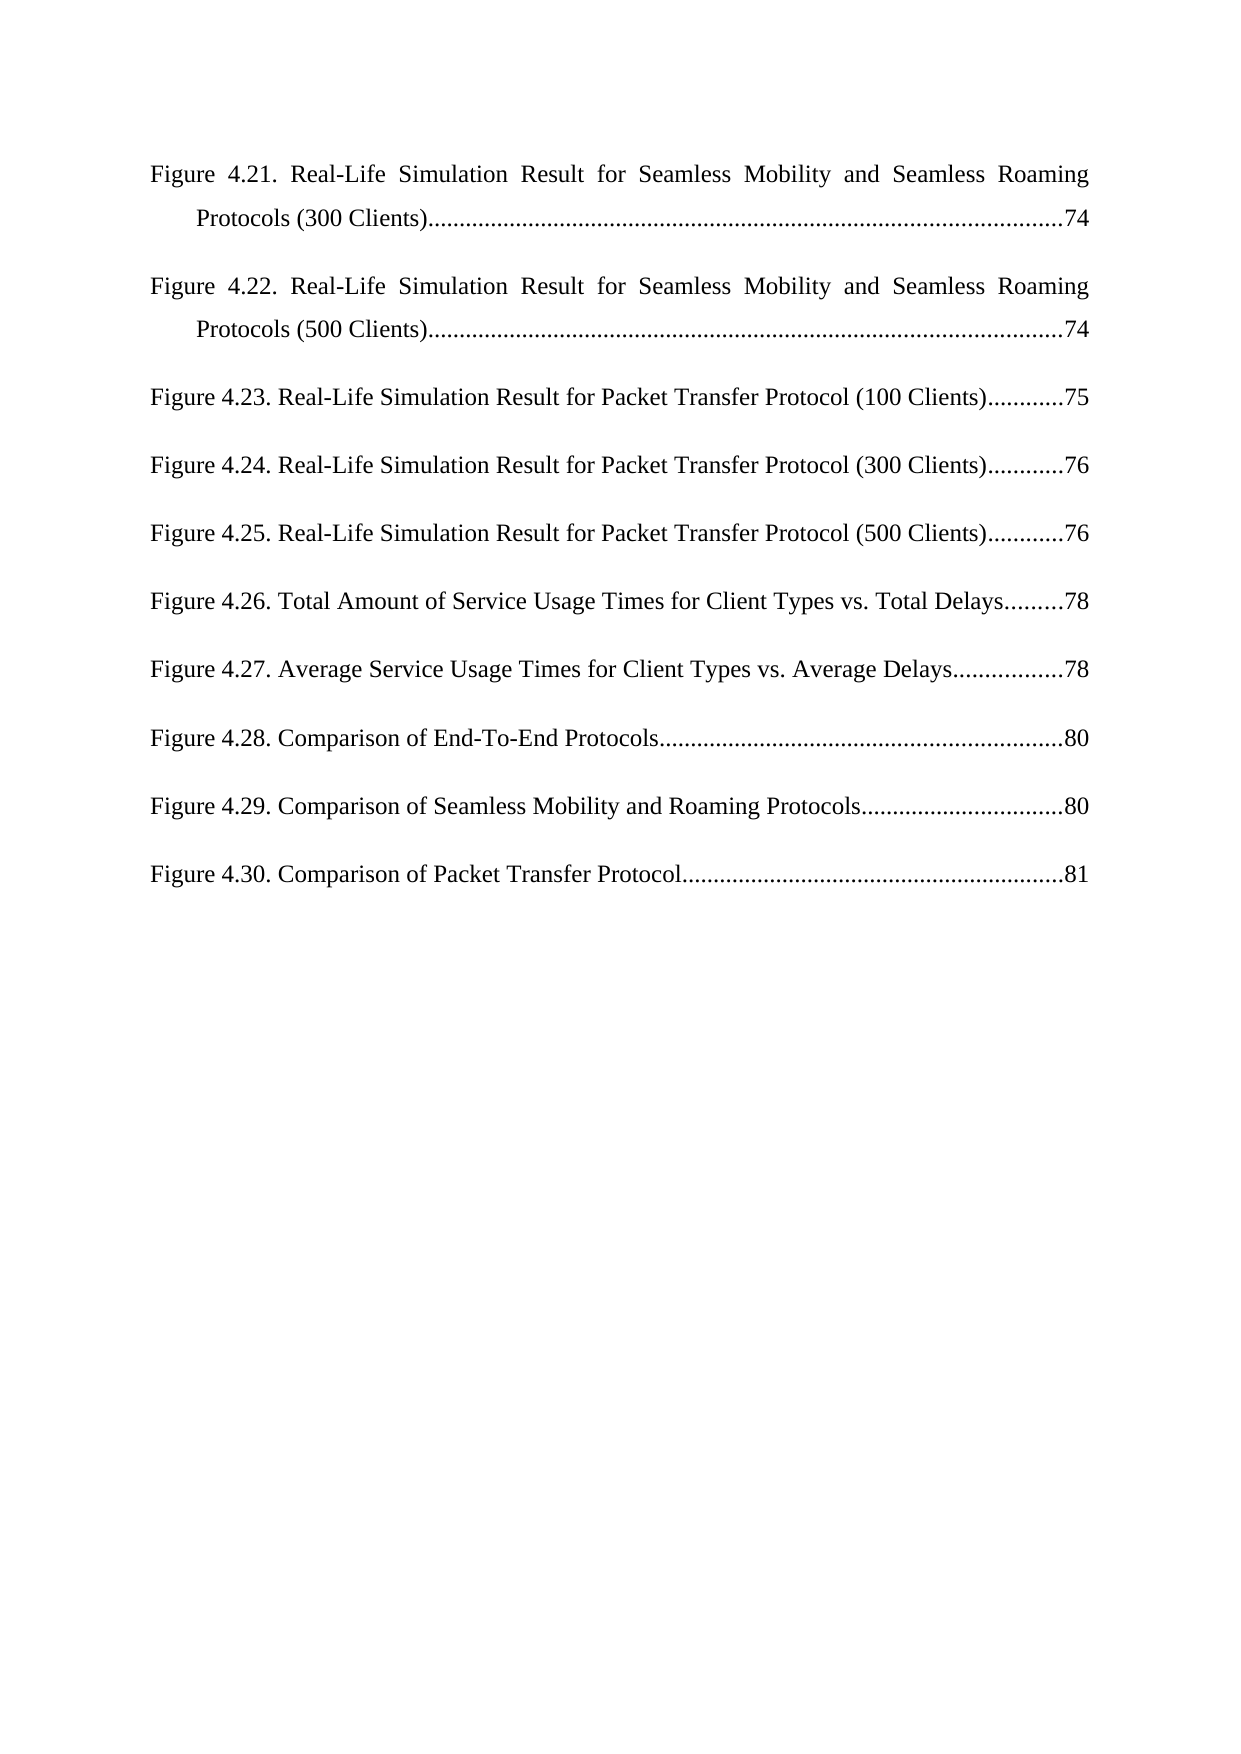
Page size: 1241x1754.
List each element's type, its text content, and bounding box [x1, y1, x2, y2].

text Figure 4.23. Real-Life Simulation Result for Packet Transfer Protocol (100 Clients) 75 [150, 382, 1090, 411]
text Figure 4.28. Comparison of End-To-End Protocols 80 [150, 723, 1090, 751]
text Figure 4.24. Real-Life Simulation Result for Packet Transfer Protocol (300 Clients) 76 [150, 450, 1090, 479]
text Figure 4.27. Average Service Usage Times for Client Types vs. Average Delays 78 [150, 654, 1090, 683]
text Figure 4.21. Real-Life Simulation Result for Seamless Mobility and Seamless Roaming Protocols (300 Clients) 74 [150, 159, 1090, 231]
text Figure 4.30. Comparison of Packet Transfer Protocol 81 [150, 859, 1090, 888]
text Figure 4.25. Real-Life Simulation Result for Packet Transfer Protocol (500 Clients) 76 [150, 518, 1090, 547]
text Figure 4.29. Comparison of Seamless Mobility and Roaming Protocols 80 [150, 791, 1090, 819]
text Figure 4.22. Real-Life Simulation Result for Seamless Mobility and Seamless Roaming Protocols (500 Clients) 74 [150, 271, 1090, 343]
text Figure 4.26. Total Amount of Service Usage Times for Client Types vs. Total Delays 78 [150, 586, 1090, 615]
